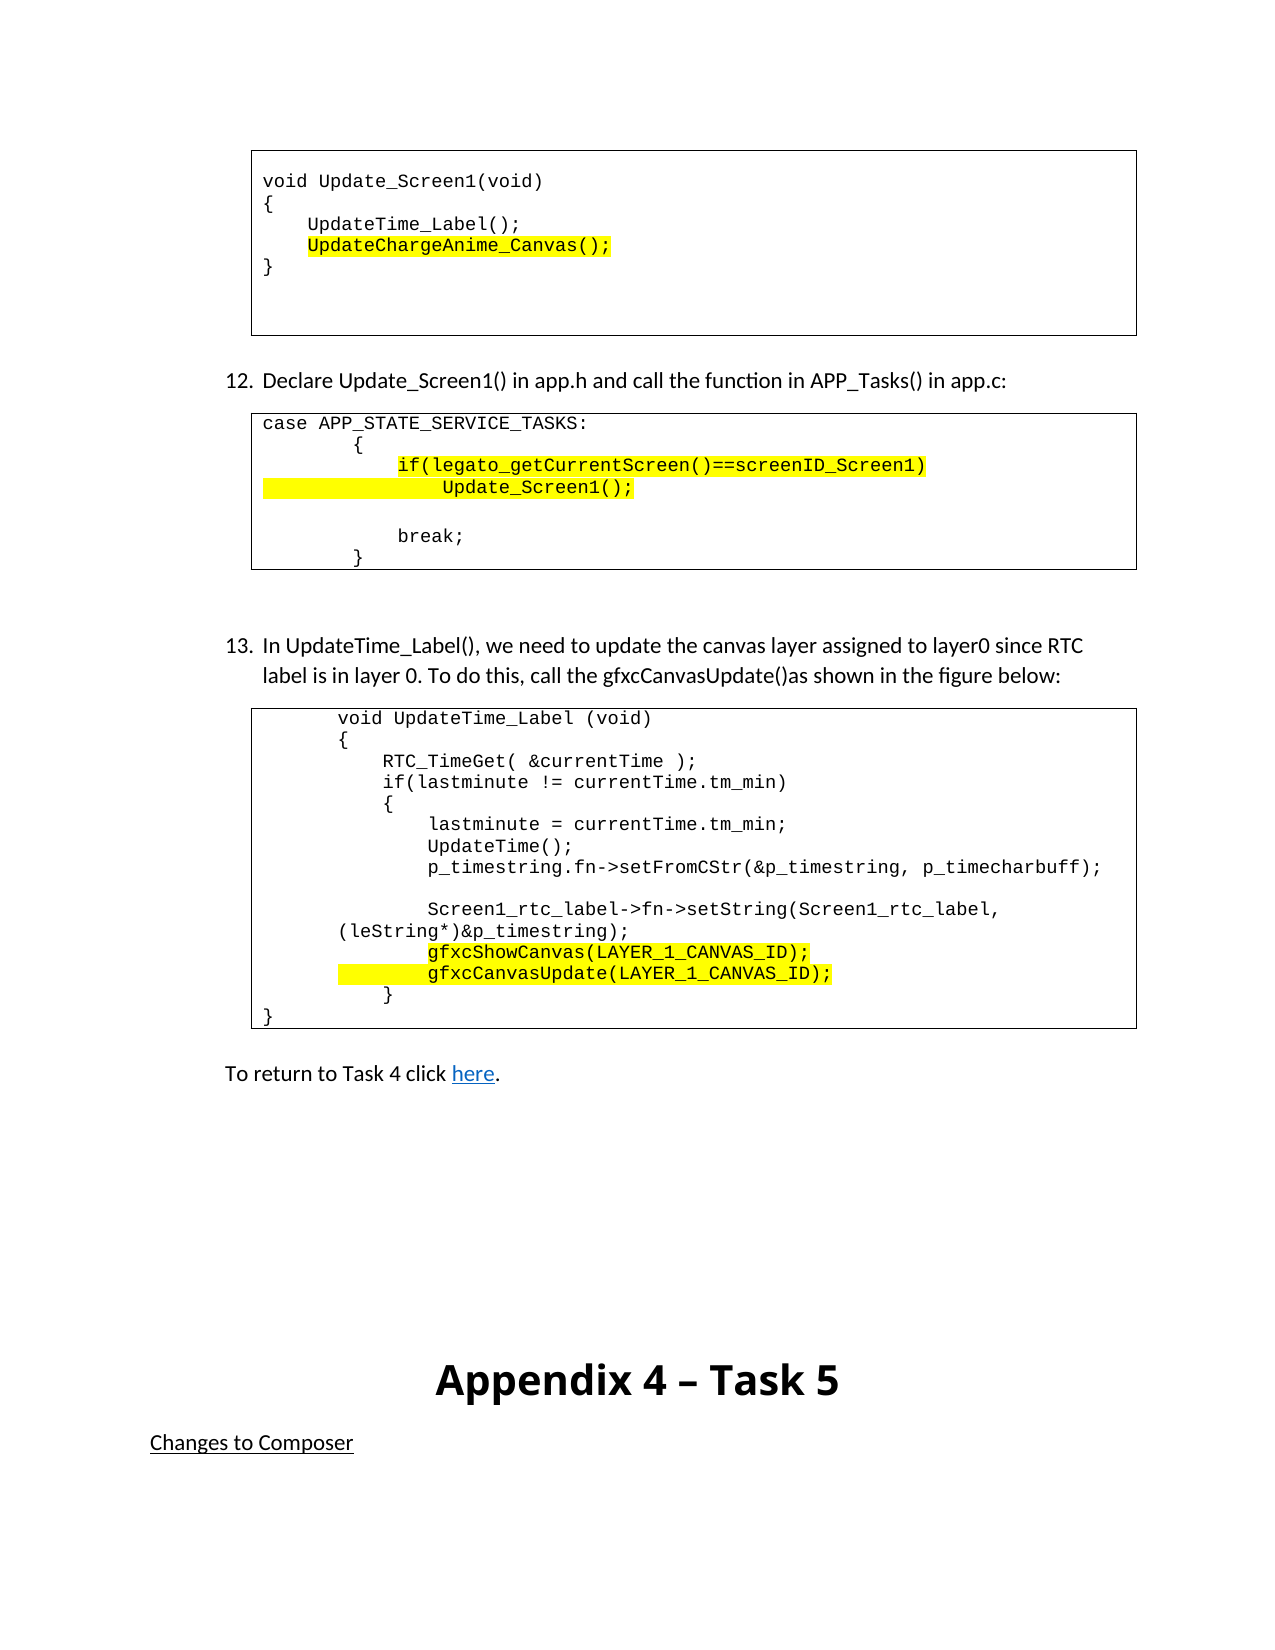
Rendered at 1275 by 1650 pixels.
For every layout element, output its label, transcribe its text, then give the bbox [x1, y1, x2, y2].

list Declare Update_Screen1() in app.h and call the function in APP_Tasks() in app.c: [225, 366, 1125, 394]
text Changes to Composer [150, 1428, 1125, 1456]
list In UpdateTime_Label(), we need to update the canvas layer assigned to layer0 since RTC label is in layer 0. To do this, call the gfxcCanvasUpdate()as shown in the figure below: [225, 631, 1125, 689]
list To return to Task 4 click here. [225, 1059, 1125, 1087]
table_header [252, 151, 1136, 334]
subtitle Appendix 4 – Task 5 [150, 1351, 1125, 1407]
table_header void UpdateTime_Label (void) { RTC_TimeGet( &currentTime ); if(lastminute != currentTime.tm_min) { lastminute = currentTime.tm_min; UpdateTime(); p_timestring.fn->setFromCStr(&p_timestring, p_timecharbuff); Screen1_rtc_label->fn->setString(Screen1_rtc_label, (leString*)&p_timestring); gfxcShowCanvas(LAYER_1_CANVAS_ID); gfxcCanvasUpdate(LAYER_1_CANVAS_ID); } } [252, 709, 1136, 1028]
table_header case APP_STATE_SERVICE_TASKS: { if(legato_getCurrentScreen()==screenID_Screen1) Update_Screen1(); break; } [252, 414, 1136, 569]
